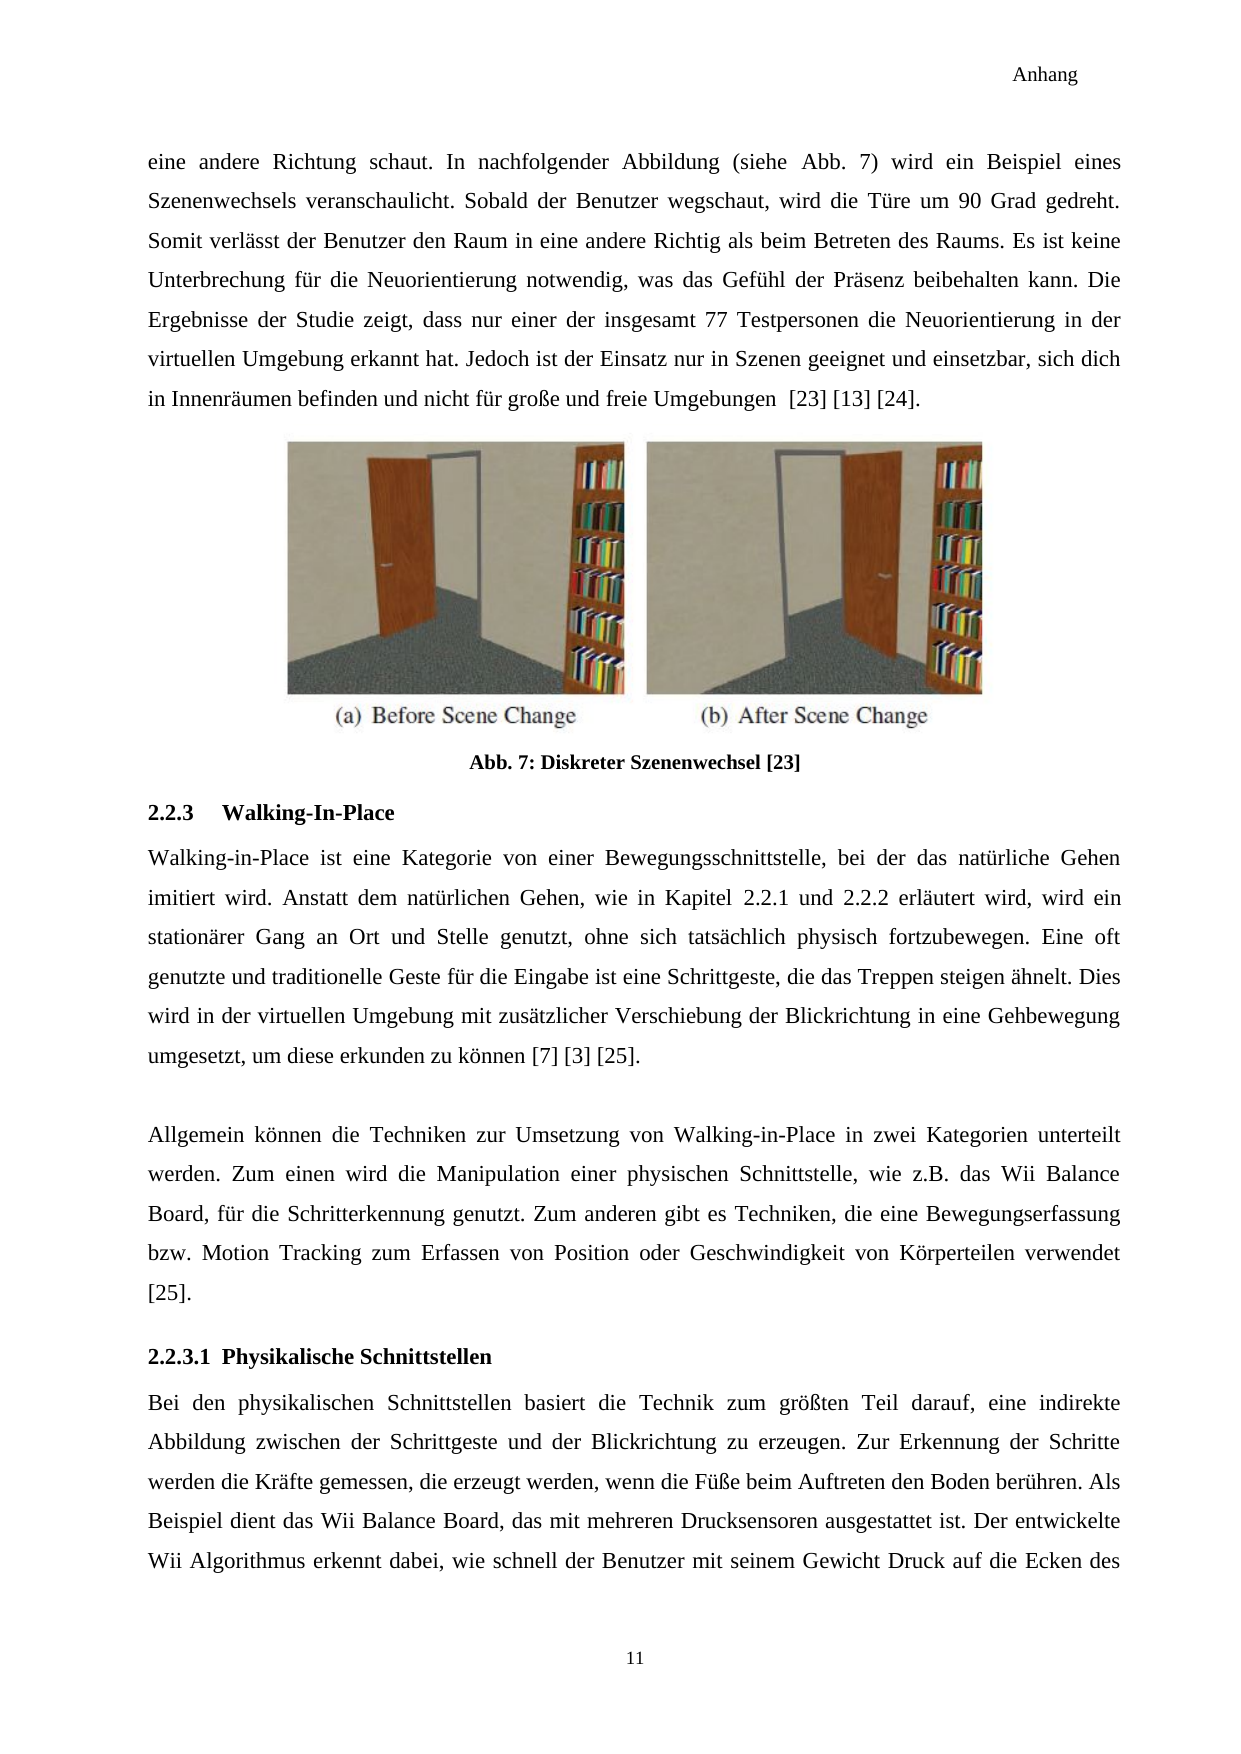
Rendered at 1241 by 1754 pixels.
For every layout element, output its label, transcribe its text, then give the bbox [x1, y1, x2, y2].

text Allgemein können die Techniken zur Umsetzung von Walking-in-Place in zwei Kategorien unterteilt werden. Zum einen wird die Manipulation einer physischen Schnittstelle, wie z.B. das Wii Balance Board, für die Schritterkennung genutzt. Zum anderen gibt es Techniken, die eine Bewegungserfassung bzw. Motion Tracking zum Erfassen von Position oder Geschwindigkeit von Körperteilen verwendet. [148, 1121, 1122, 1305]
picture [274, 424, 996, 737]
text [148, 1389, 1122, 1573]
subtitle Physikalische Schnittstellen [148, 1343, 1122, 1369]
subtitle Walking-In-Place [148, 799, 1122, 825]
text Abb. : Diskreter Szenenwechsel [148, 750, 1122, 774]
text Walking-in-Place ist eine Kategorie von einer Bewegungsschnittstelle, bei der das natürliche Gehen imitiert wird. Anstatt dem natürlichen Gehen, wie in Kapitel 2.2.1 und 2.2.2 erläutert wird, wird ein stationärer Gang an Ort und Stelle genutzt, ohne sich tatsächlich physisch fortzubewegen. Eine oft genutzte und traditionelle Geste für die Eingabe ist eine Schrittgeste, die das Treppen steigen ähnelt. Dies wird in der virtuellen Umgebung mit zusätzlicher Verschiebung der Blickrichtung in eine Gehbewegung umgesetzt, um diese erkunden zu können . [148, 844, 1122, 1068]
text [148, 148, 1122, 411]
